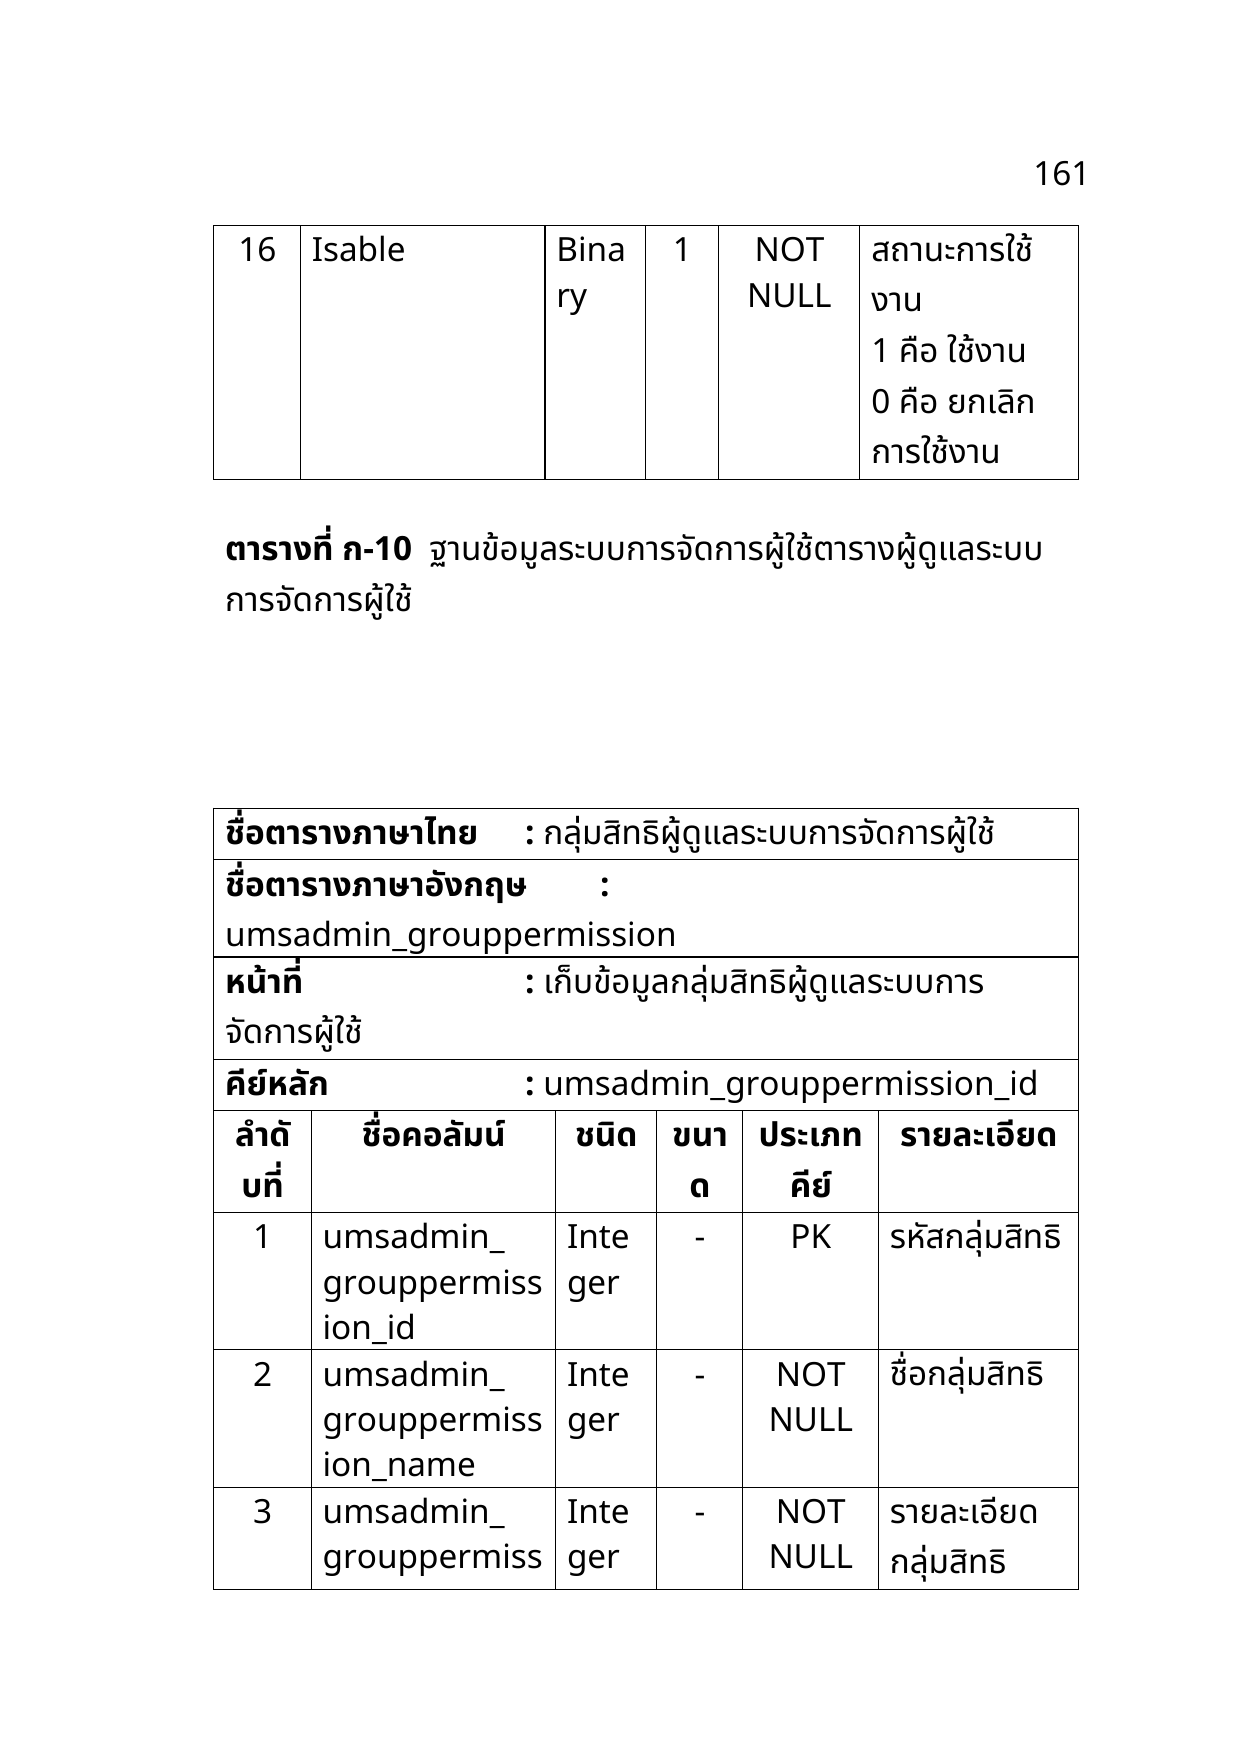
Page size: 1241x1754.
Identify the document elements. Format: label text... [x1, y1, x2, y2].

table_cell Binary [546, 226, 645, 478]
table_cell ชนิด [556, 1111, 656, 1212]
table_cell Integer [556, 1213, 656, 1349]
table_cell Integer [556, 1350, 656, 1487]
table_cell 3 [214, 1488, 311, 1588]
table_cell ลำดับที่ [214, 1111, 311, 1212]
table_cell 1 [214, 1213, 311, 1349]
table_cell ชื่อกลุ่มสิทธิ [879, 1350, 1078, 1487]
table_cell Integer [556, 1488, 656, 1588]
text ตารางที่ ก-10 ฐานข้อมูลระบบการจัดการผู้ใช้ตารางผู้ดูแลระบบการจัดการผู้ใช้ [225, 525, 1090, 626]
table_cell PK [743, 1213, 878, 1349]
table_cell NOT NULL [743, 1350, 878, 1487]
table_cell ประเภทคีย์ [743, 1111, 878, 1212]
table_cell ชื่อตารางภาษาอังกฤษ : umsadmin_grouppermission [214, 860, 1078, 956]
table_cell 16 [214, 226, 300, 478]
table_cell NOT NULL [743, 1488, 878, 1588]
table_cell NOT NULL [719, 226, 859, 478]
table_cell umsadmin_ grouppermission_id [312, 1213, 555, 1349]
table_cell 1 [646, 226, 718, 478]
table_cell - [657, 1213, 742, 1349]
table_cell สถานะการใช้งาน 1 คือ ใช้งาน 0 คือ ยกเลิกการใช้งาน [860, 226, 1078, 478]
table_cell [879, 1488, 1078, 1588]
table_cell รายละเอียด [879, 1111, 1078, 1212]
table_cell - [657, 1350, 742, 1487]
table_cell ชื่อคอลัมน์ [312, 1111, 555, 1212]
table_cell Isable [301, 226, 544, 478]
table_cell umsadmin_ grouppermission_name [312, 1350, 555, 1487]
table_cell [312, 1488, 555, 1588]
table_cell หน้าที่ : เก็บข้อมูลกลุ่มสิทธิผู้ดูแลระบบการจัดการผู้ใช้ [214, 958, 1078, 1058]
table_cell 2 [214, 1350, 311, 1487]
table_cell ขนาด [657, 1111, 742, 1212]
table_cell - [657, 1488, 742, 1588]
table_header ชื่อตารางภาษาไทย : กลุ่มสิทธิผู้ดูแลระบบการจัดการผู้ใช้ [214, 809, 1078, 859]
table_cell รหัสกลุ่มสิทธิ [879, 1213, 1078, 1349]
table_cell คีย์หลัก : umsadmin_grouppermission_id [214, 1060, 1078, 1110]
